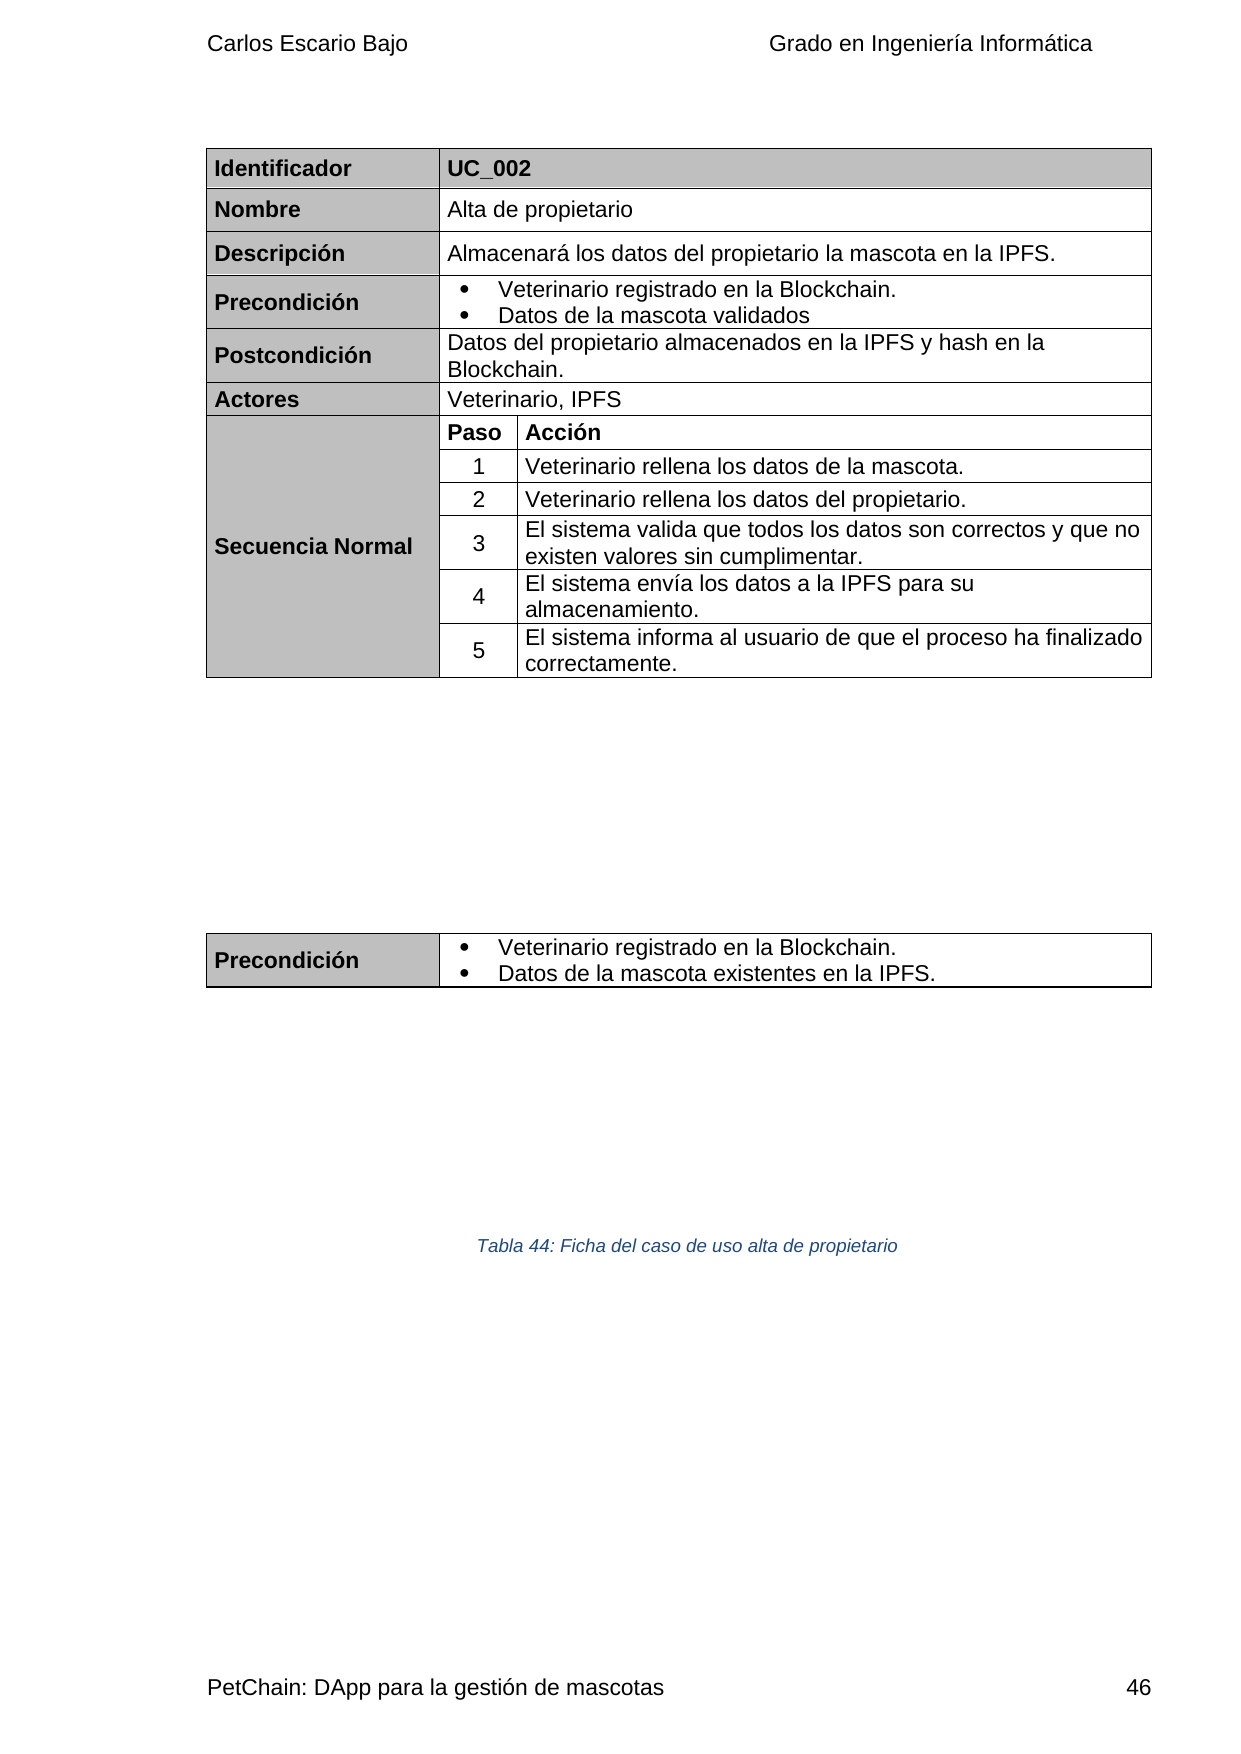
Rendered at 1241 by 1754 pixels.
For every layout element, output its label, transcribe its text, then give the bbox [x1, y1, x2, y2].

table_cell 2 [440, 483, 517, 515]
table_header UC_002 [440, 149, 1151, 187]
table_cell Actores [207, 383, 439, 415]
table_cell Secuencia Normal [207, 416, 439, 677]
table_cell Precondición [207, 934, 439, 986]
table_header Identificador [207, 149, 439, 187]
table_cell Descripción [207, 232, 439, 274]
table_cell Veterinario rellena los datos de la mascota. [518, 450, 1151, 482]
table_cell 5 [440, 624, 517, 677]
table_cell Postcondición [207, 329, 439, 382]
table_cell Acción [518, 416, 1151, 449]
table_cell El sistema valida que todos los datos son correctos y que no existen valores sin cumplimentar. [518, 516, 1151, 569]
table_cell 1 [440, 450, 517, 482]
table_cell 4 [440, 570, 517, 623]
table_cell El sistema envía los datos a la IPFS para su almacenamiento. [518, 570, 1151, 623]
table_cell Precondición [207, 276, 439, 328]
table_cell Datos del propietario almacenados en la IPFS y hash en la Blockchain. [440, 329, 1151, 382]
table_cell 3 [440, 516, 517, 569]
table_cell Almacenará los datos del propietario la mascota en la IPFS. [440, 232, 1151, 274]
table_cell Veterinario, IPFS [440, 383, 1151, 415]
table_cell Veterinario registrado en la Blockchain. Datos de la mascota existentes en la IPFS. [440, 934, 1151, 986]
table_cell El sistema informa al usuario de que el proceso ha finalizado correctamente. [518, 624, 1151, 677]
table_cell Veterinario registrado en la Blockchain. Datos de la mascota validados [440, 276, 1151, 328]
table_cell Veterinario rellena los datos del propietario. [518, 483, 1151, 515]
table_cell Nombre [207, 189, 439, 231]
table_cell Alta de propietario [440, 189, 1151, 231]
table_cell Paso [440, 416, 517, 449]
